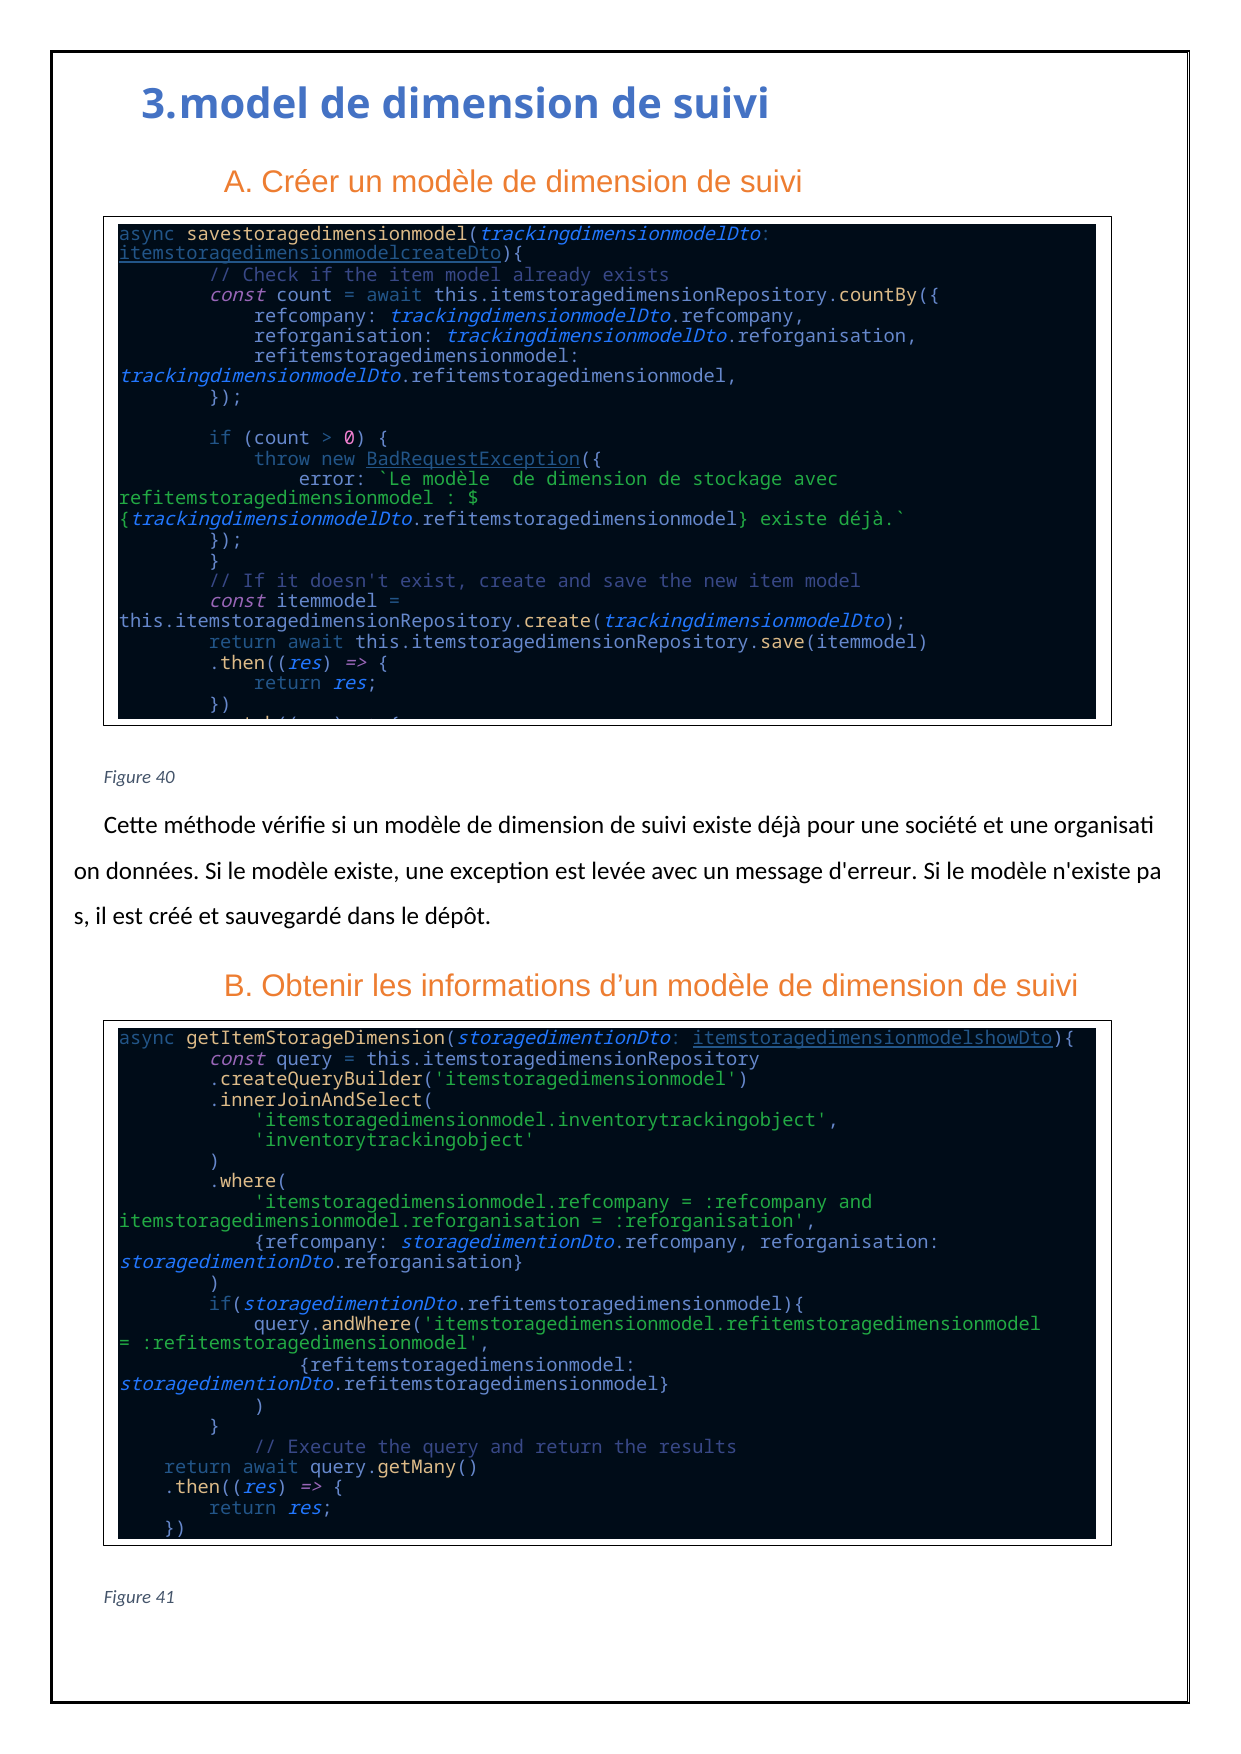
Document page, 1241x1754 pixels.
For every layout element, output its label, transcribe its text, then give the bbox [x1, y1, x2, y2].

subtitle model de dimension de suivi [141, 73, 1167, 130]
subtitle Obtenir les informations d’un modèle de dimension de suivi [223, 967, 1167, 1003]
text Figure 40 [73, 765, 1167, 788]
text Figure 41 [73, 1585, 1167, 1608]
subtitle Créer un modèle de dimension de suivi [223, 163, 1167, 199]
text Cette méthode vérifie si un modèle de dimension de suivi existe déjà pour une société et une organisation données. Si le modèle existe, une exception est levée avec un message d'erreur. Si le modèle n'existe pas, il est créé et sauvegardé dans le dépôt. [73, 809, 1167, 931]
